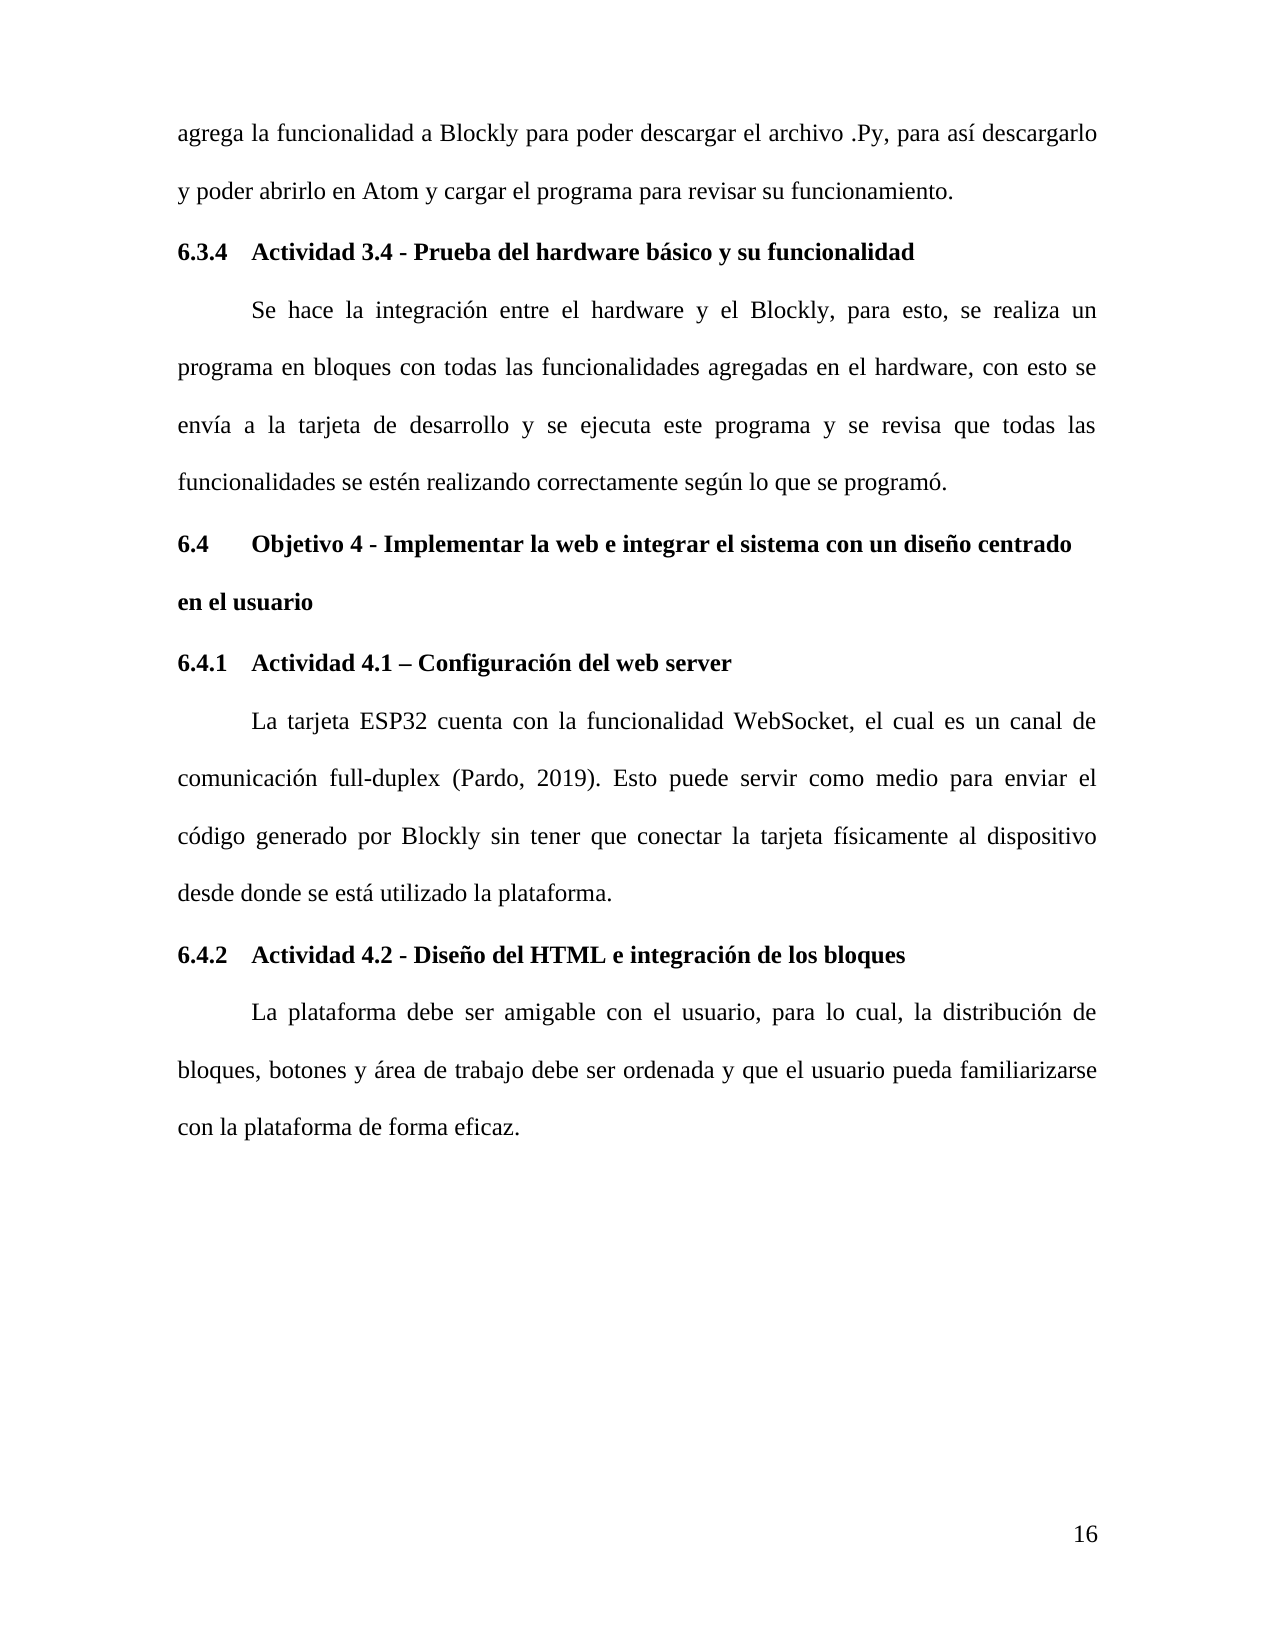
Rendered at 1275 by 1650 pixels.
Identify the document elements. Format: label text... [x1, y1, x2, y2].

subtitle Actividad 3.4 - Prueba del hardware básico y su funcionalidad [177, 237, 1098, 266]
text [177, 118, 1098, 204]
text Se hace la integración entre el hardware y el Blockly, para esto, se realiza un programa en bloques con todas las funcionalidades agregadas en el hardware, con esto se envía a la tarjeta de desarrollo y se ejecuta este programa y se revisa que todas las funcionalidades se estén realizando correctamente según lo que se programó. [177, 295, 1098, 496]
text La plataforma debe ser amigable con el usuario, para lo cual, la distribución de bloques, botones y área de trabajo debe ser ordenada y que el usuario pueda familiarizarse con la plataforma de forma eficaz. [177, 997, 1098, 1141]
subtitle Actividad 4.2 - Diseño del HTML e integración de los bloques [177, 940, 1098, 969]
subtitle Objetivo 4 - Implementar la web e integrar el sistema con un diseño centrado en el usuario [177, 529, 1098, 615]
text La tarjeta ESP32 cuenta con la funcionalidad WebSocket, el cual es un canal de comunicación full-duplex . Esto puede servir como medio para enviar el código generado por Blockly sin tener que conectar la tarjeta físicamente al dispositivo desde donde se está utilizado la plataforma. [177, 706, 1098, 907]
subtitle Actividad 4.1 – Configuración del web server [177, 648, 1098, 677]
